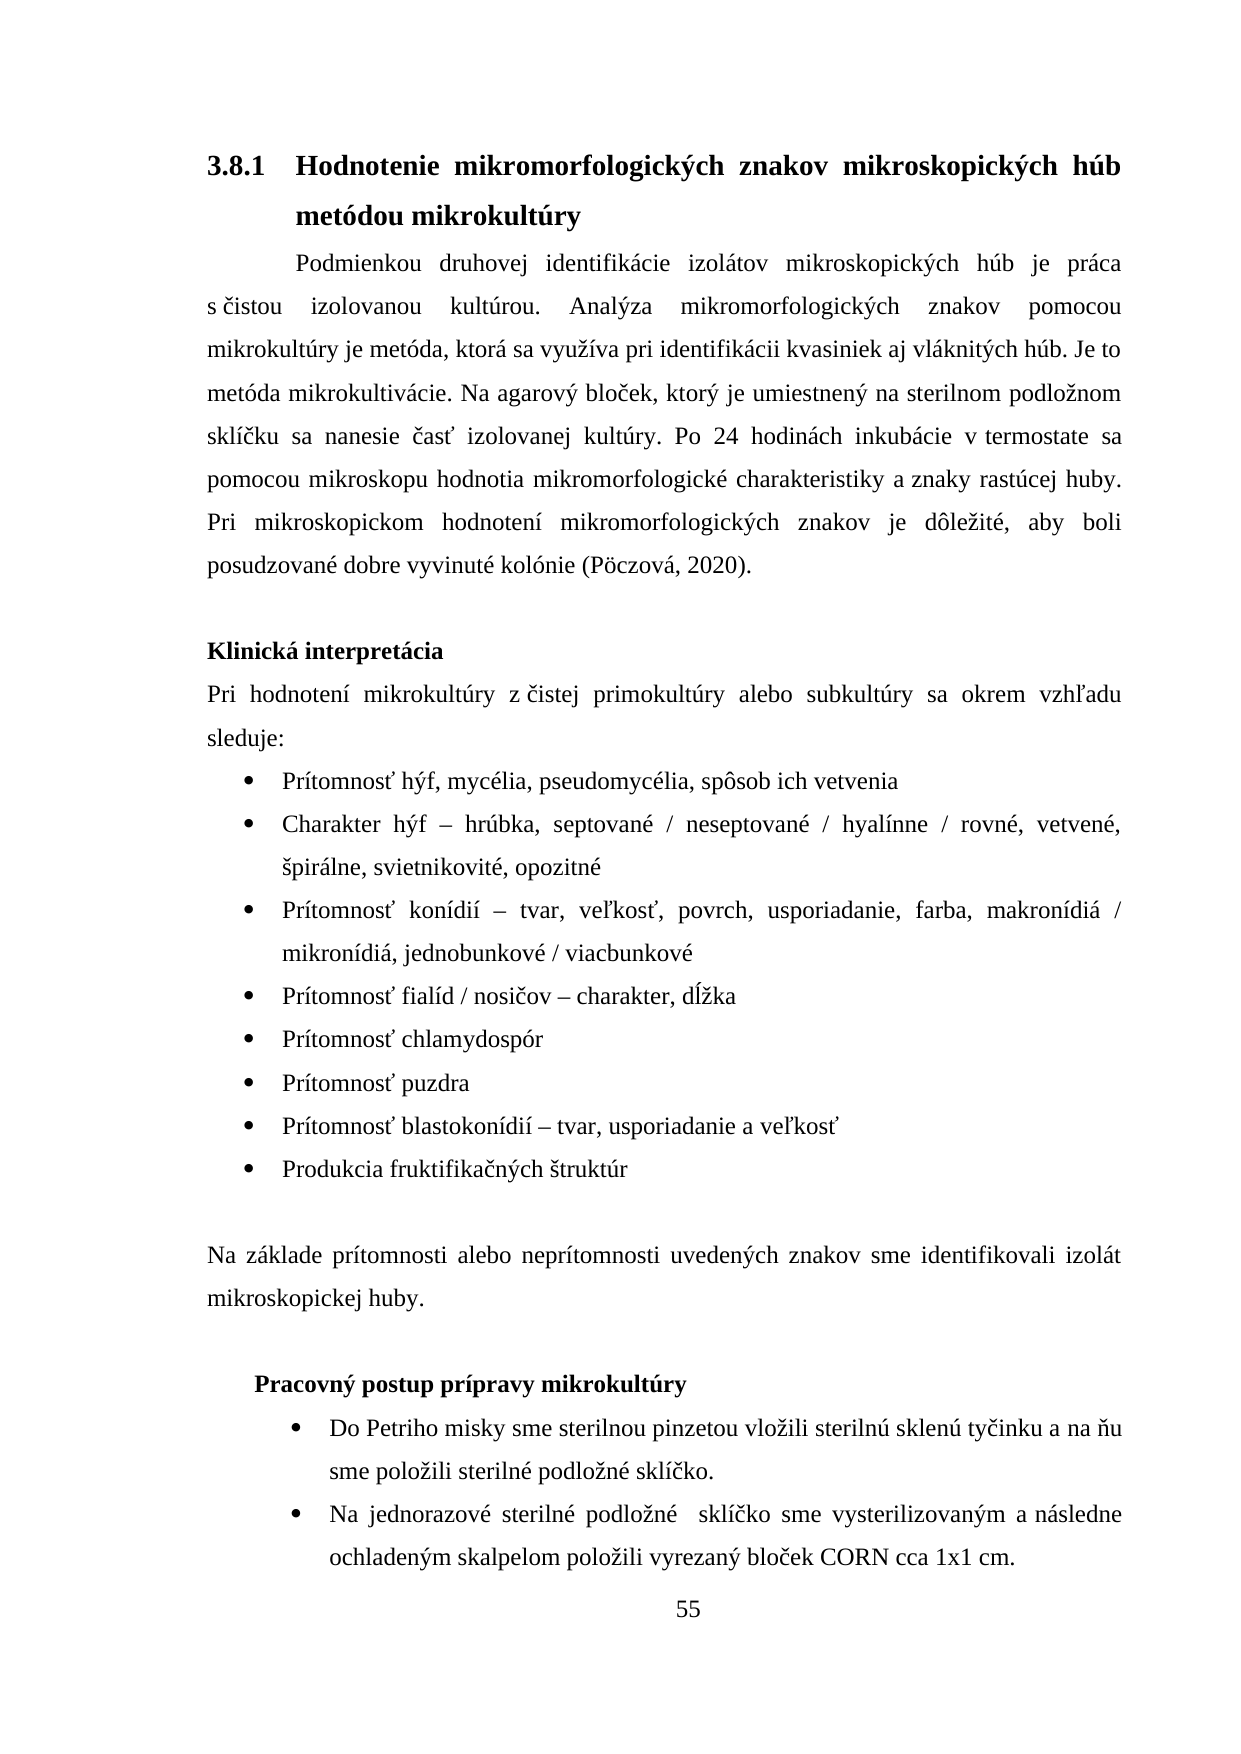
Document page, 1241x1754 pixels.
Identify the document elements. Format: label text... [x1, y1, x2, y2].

list Do Petriho misky sme sterilnou pinzetou vložili sterilnú sklenú tyčinku a na ňu sme položili sterilné podložné sklíčko. [292, 1413, 1122, 1484]
text Podmienkou druhovej identifikácie izolátov mikroskopických húb je práca s čistou izolovanou kultúrou. Analýza mikromorfologických znakov pomocou mikrokultúry je metóda, ktorá sa využíva pri identifikácii kvasiniek aj vláknitých húb. Je to metóda mikrokultivácie. Na agarový bloček, ktorý je umiestnený na sterilnom podložnom sklíčku sa nanesie časť izolovanej kultúry. Po 24 hodinách inkubácie v termostate sa pomocou mikroskopu hodnotia mikromorfologické charakteristiky a znaky rastúcej huby. Pri mikroskopickom hodnotení mikromorfologických znakov je dôležité, aby boli posudzované dobre vyvinuté kolónie (Pöczová, 2020). [207, 248, 1122, 579]
text Klinická interpretácia [207, 636, 1122, 665]
list Na jednorazové sterilné podložné sklíčko sme vysterilizovaným a následne ochladeným skalpelom položili vyrezaný bloček CORN cca 1x1 cm. [292, 1499, 1122, 1571]
text 3.8.1 Hodnotenie mikromorfologických znakov mikroskopických húb metódou mikrokultúry [207, 148, 1122, 232]
list Charakter hýf – hrúbka, septované / neseptované / hyalínne / rovné, vetvené, špirálne, svietnikovité, opozitné [244, 809, 1122, 881]
list Prítomnosť konídií – tvar, veľkosť, povrch, usporiadanie, farba, makronídiá / mikronídiá, jednobunkové / viacbunkové [244, 895, 1122, 967]
text Na základe prítomnosti alebo neprítomnosti uvedených znakov sme identifikovali izolát mikroskopickej huby. [207, 1240, 1122, 1312]
list Produkcia fruktifikačných štruktúr [244, 1154, 1122, 1183]
text Pracovný postup prípravy mikrokultúry [207, 1369, 1122, 1398]
list Prítomnosť blastokonídií – tvar, usporiadanie a veľkosť [244, 1111, 1122, 1139]
list Prítomnosť hýf, mycélia, pseudomycélia, spôsob ich vetvenia [244, 766, 1122, 794]
text Pri hodnotení mikrokultúry z čistej primokultúry alebo subkultúry sa okrem vzhľadu sleduje: [207, 679, 1122, 751]
list Prítomnosť fialíd / nosičov – charakter, dĺžka [244, 981, 1122, 1010]
list Prítomnosť chlamydospór [244, 1024, 1122, 1053]
list Prítomnosť puzdra [244, 1068, 1122, 1096]
